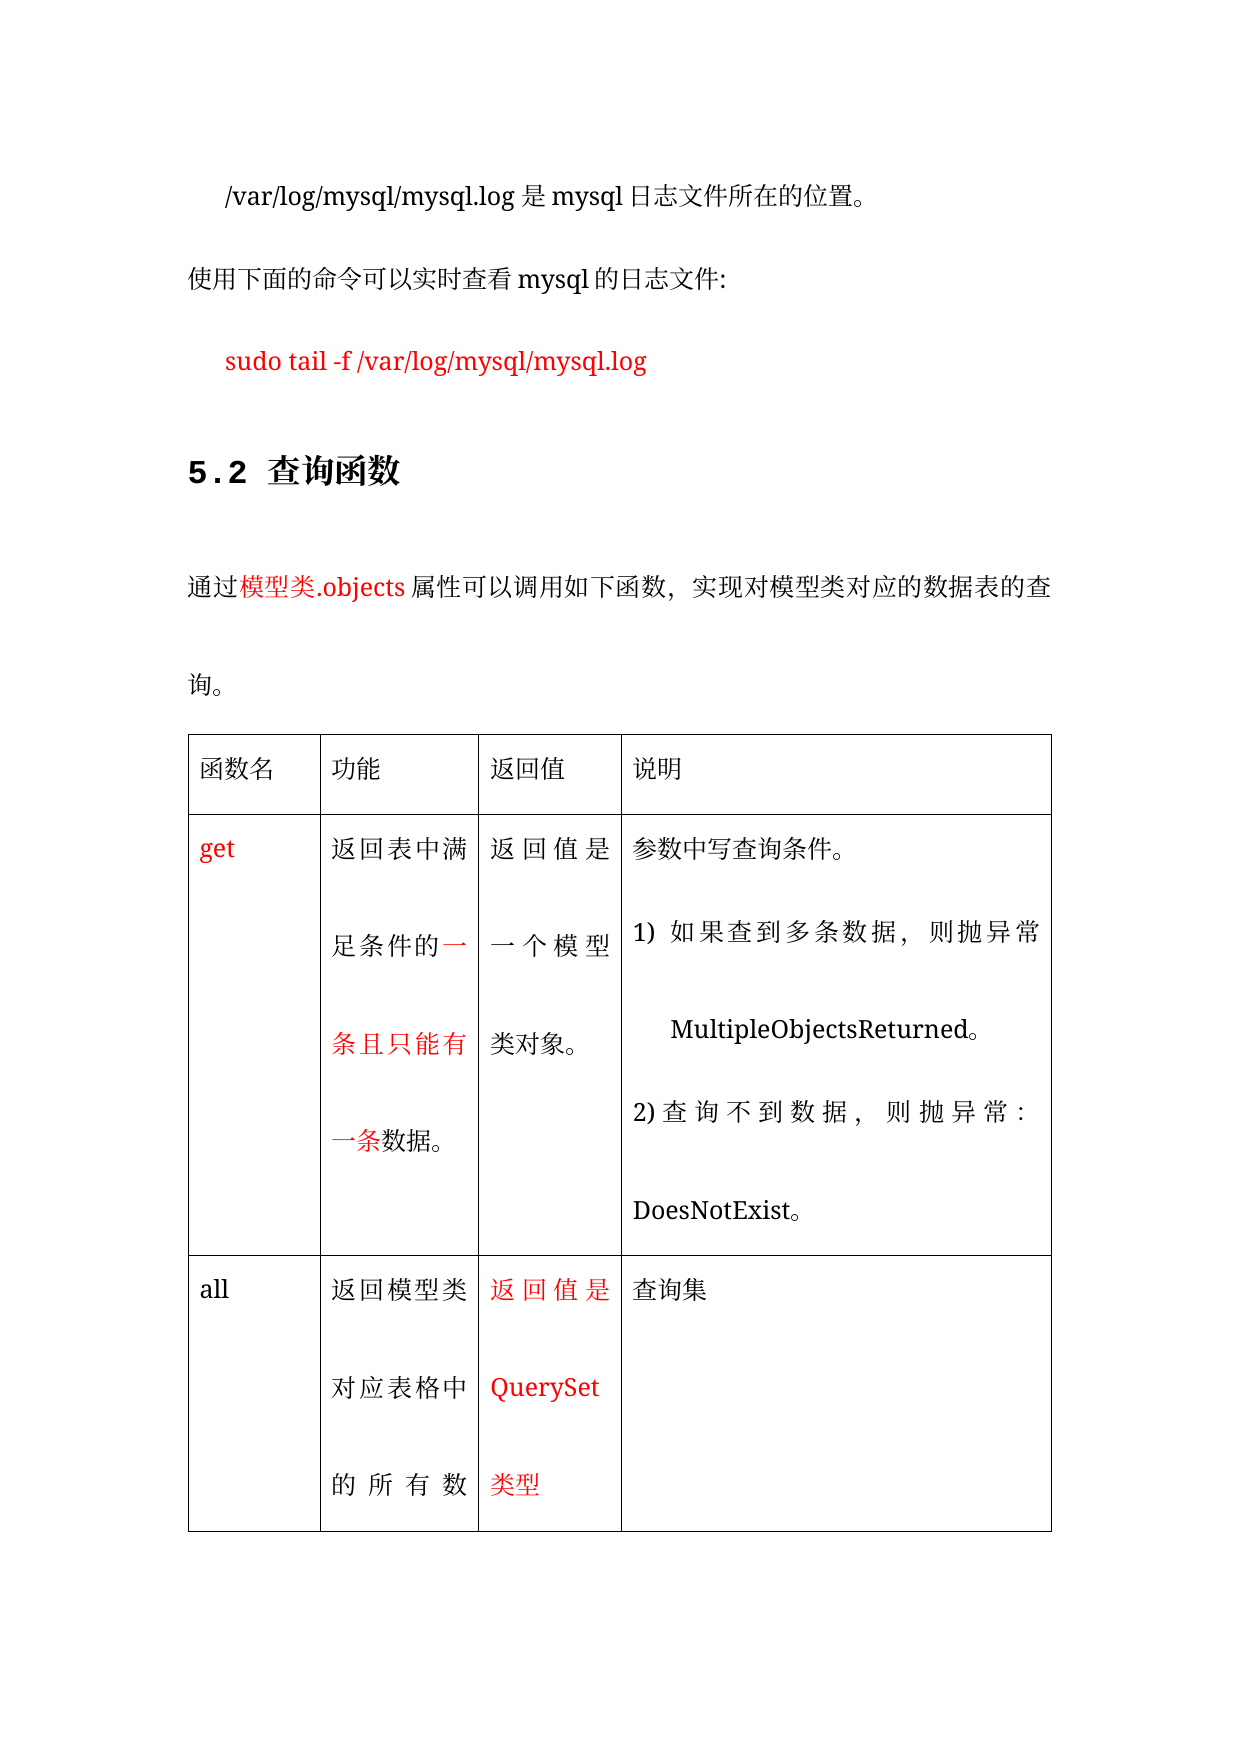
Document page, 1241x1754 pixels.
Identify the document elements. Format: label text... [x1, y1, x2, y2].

table_cell 查询集 [622, 1256, 1051, 1531]
table_cell 返回值是QuerySet类型 [479, 1256, 621, 1531]
table_cell 返回表中满足条件的一条且只能有一条数据。 [321, 815, 478, 1255]
text 通过模型类.objects属性可以调用如下函数，实现对模型类对应的数据表的查询。 [187, 553, 1053, 716]
table_header 功能 [321, 735, 478, 814]
table_cell all [189, 1256, 320, 1531]
table_header 返回值 [479, 735, 621, 814]
subtitle 5.2 查询函数 [187, 437, 1053, 502]
table_cell get [189, 815, 320, 1255]
table_header 说明 [622, 735, 1051, 814]
list sudo tail -f /var/log/mysql/mysql.log [225, 328, 1053, 393]
table_cell 返回值是一个模型类对象。 [479, 815, 621, 1255]
text /var/log/mysql/mysql.log 是mysql日志文件所在的位置。 [187, 162, 1053, 227]
text 使用下面的命令可以实时查看mysql的日志文件: [187, 245, 1053, 310]
table_header 函数名 [189, 735, 320, 814]
table_cell 返回模型类对应表格中的所有数据。 [321, 1256, 478, 1531]
table_cell 参数中写查询条件。 如果查到多条数据，则抛异常MultipleObjectsReturned。 2)查询不到数据，则抛异常：DoesNotExist。 [622, 815, 1051, 1255]
